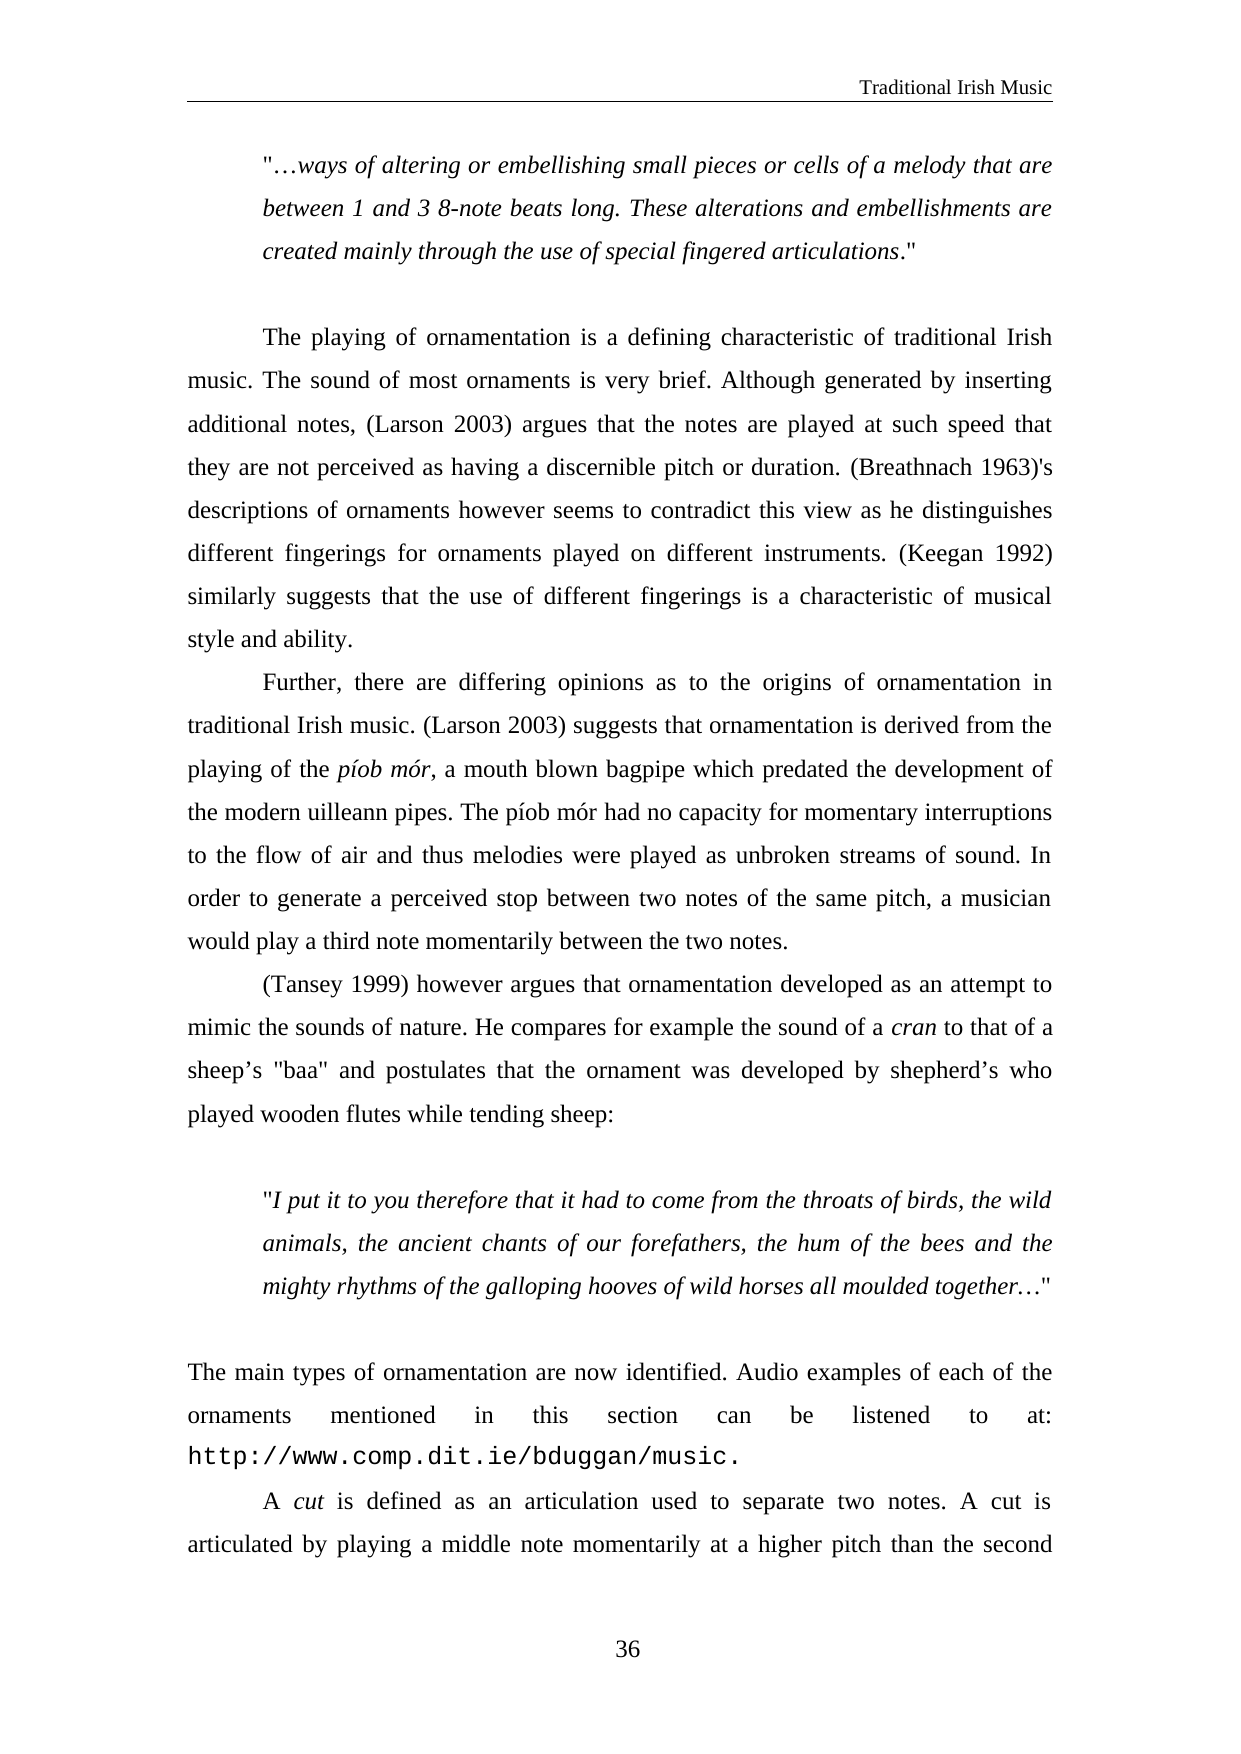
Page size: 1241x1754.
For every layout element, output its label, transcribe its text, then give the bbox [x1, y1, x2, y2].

text The main types of ornamentation are now identified. Audio examples of each of the ornaments mentioned in this section can be listened to at: http://www.comp.dit.ie/bduggan/music. [187, 1357, 1053, 1472]
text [187, 1486, 1053, 1558]
text The playing of ornamentation is a defining characteristic of traditional Irish music. The sound of most ornaments is very brief. Although generated by inserting additional notes, (Larson 2003) argues that the notes are played at such speed that they are not perceived as having a discernible pitch or duration. (Breathnach 1963)'s descriptions of ornaments however seems to contradict this view as he distinguishes different fingerings for ornaments played on different instruments. (Keegan 1992) similarly suggests that the use of different fingerings is a characteristic of musical style and ability. [187, 322, 1053, 653]
text Further, there are differing opinions as to the origins of ornamentation in traditional Irish music. (Larson 2003) suggests that ornamentation is derived from the playing of the píob mór, a mouth blown bagpipe which predated the development of the modern uilleann pipes. The píob mór had no capacity for momentary interruptions to the flow of air and thus melodies were played as unbroken streams of sound. In order to generate a perceived stop between two notes of the same pitch, a musician would play a third note momentarily between the two notes. [187, 667, 1053, 955]
text "I put it to you therefore that it had to come from the throats of birds, the wild animals, the ancient chants of our forefathers, the hum of the bees and the mighty rhythms of the galloping hooves of wild horses all moulded together…" [262, 1185, 1053, 1300]
text "…ways of altering or embellishing small pieces or cells of a melody that are between 1 and 3 8-note beats long. These alterations and embellishments are created mainly through the use of special fingered articulations." [262, 150, 1053, 265]
text (Tansey 1999) however argues that ornamentation developed as an attempt to mimic the sounds of nature. He compares for example the sound of a cran to that of a sheep’s "baa" and postulates that the ornament was developed by shepherd’s who played wooden flutes while tending sheep: [187, 969, 1053, 1127]
